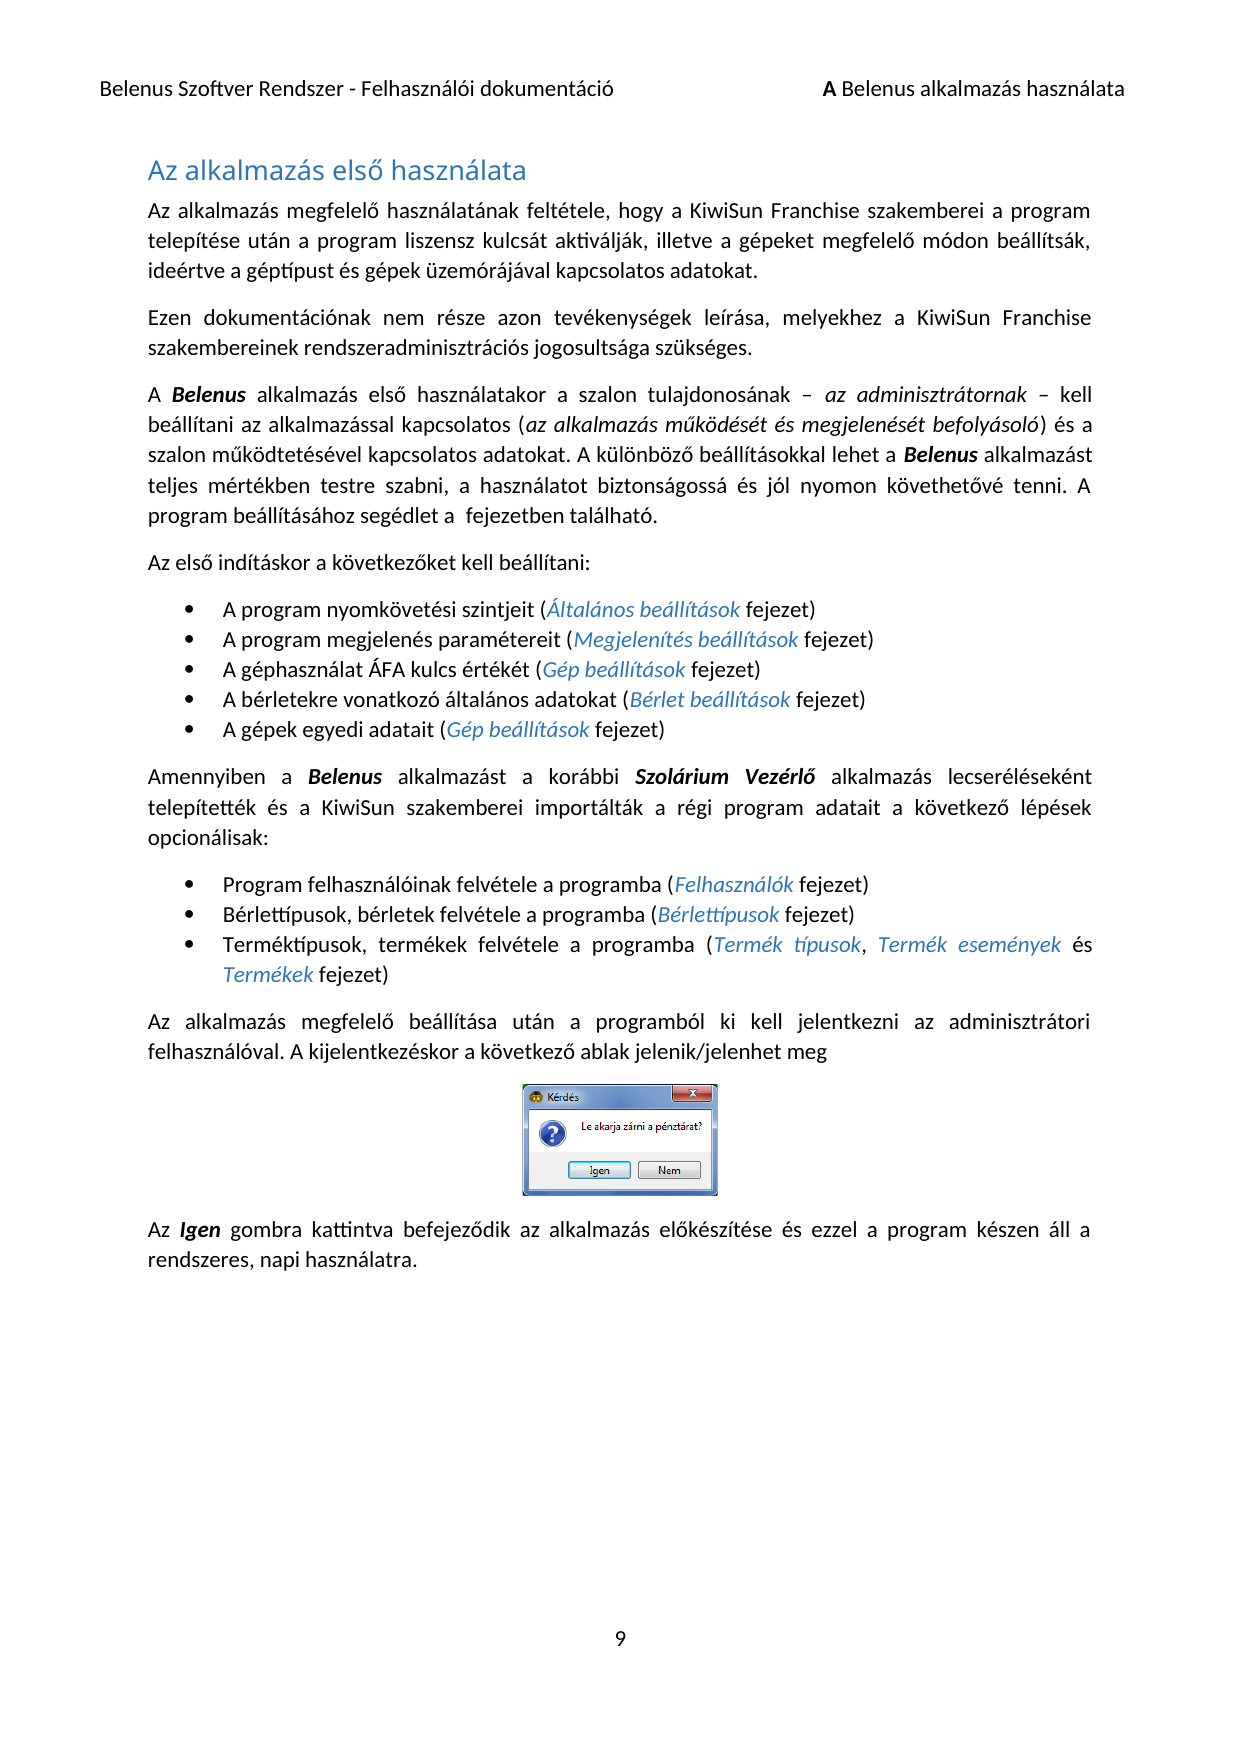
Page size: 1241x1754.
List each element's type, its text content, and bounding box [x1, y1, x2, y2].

text Ezen dokumentációnak nem része azon tevékenységek leírása, melyekhez a KiwiSun Franchise szakembereinek rendszeradminisztrációs jogosultsága szükséges. [148, 303, 1093, 361]
text Az Igen gombra kattintva befejeződik az alkalmazás előkészítése és ezzel a program készen áll a rendszeres, napi használatra. [148, 1215, 1093, 1273]
list Bérlettípusok, bérletek felvétele a programba (Bérlettípusok fejezet) [185, 900, 1093, 928]
subtitle Az alkalmazás első használata [148, 152, 1093, 189]
text Amennyiben a Belenus alkalmazást a korábbi Szolárium Vezérlő alkalmazás lecseréléseként telepítették és a KiwiSun szakemberei importálták a régi program adatait a következő lépések opcionálisak: [148, 762, 1093, 851]
list A géphasználat ÁFA kulcs értékét (Gép beállítások fejezet) [185, 655, 1093, 683]
text Az első indításkor a következőket kell beállítani: [148, 548, 1093, 576]
list A program nyomkövetési szintjeit (Általános beállítások fejezet) [185, 595, 1093, 623]
list A program megjelenés paramétereit (Megjelenítés beállítások fejezet) [185, 625, 1093, 653]
list Program felhasználóinak felvétele a programba (Felhasználók fejezet) [185, 870, 1093, 898]
picture [522, 1084, 718, 1196]
text A Belenus alkalmazás első használatakor a szalon tulajdonosának – az adminisztrátornak – kell beállítani az alkalmazással kapcsolatos (az alkalmazás működését és megjelenését befolyásoló) és a szalon működtetésével kapcsolatos adatokat. A különböző beállításokkal lehet a Belenus alkalmazást teljes mértékben testre szabni, a használatot biztonságossá és jól nyomon követhetővé tenni. A program beállításához segédlet a Program beállítások fejezetben található. [148, 380, 1093, 529]
text Az alkalmazás megfelelő beállítása után a programból ki kell jelentkezni az adminisztrátori felhasználóval. A kijelentkezéskor a következő ablak jelenik/jelenhet meg [148, 1007, 1093, 1065]
list A bérletekre vonatkozó általános adatokat (Bérlet beállítások fejezet) [185, 685, 1093, 713]
text Az alkalmazás megfelelő használatának feltétele, hogy a KiwiSun Franchise szakemberei a program telepítése után a program liszensz kulcsát aktiválják, illetve a gépeket megfelelő módon beállítsák, ideértve a géptípust és gépek üzemórájával kapcsolatos adatokat. [148, 196, 1093, 284]
list A gépek egyedi adatait (Gép beállítások fejezet) [185, 716, 1093, 743]
list Terméktípusok, termékek felvétele a programba (Termék típusok, Termék események és Termékek fejezet) [185, 930, 1093, 988]
